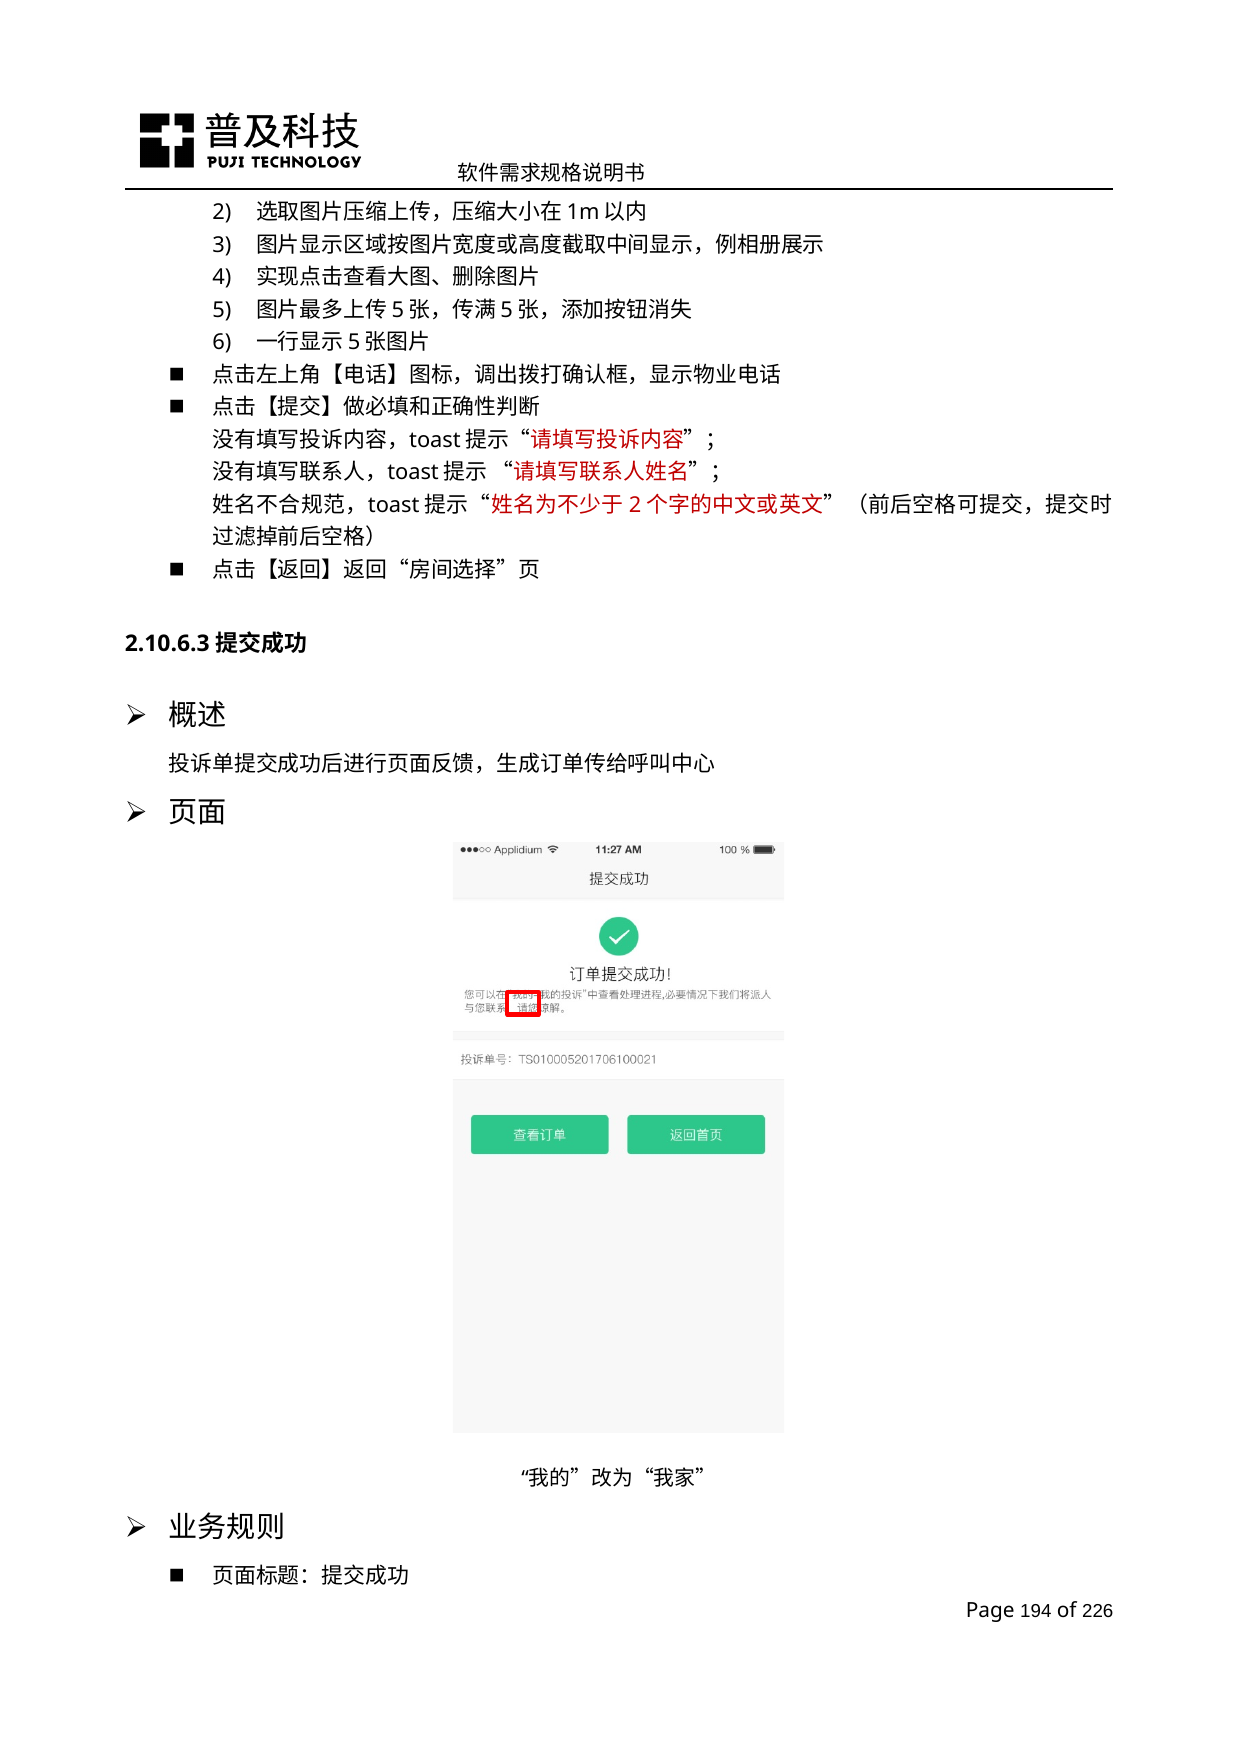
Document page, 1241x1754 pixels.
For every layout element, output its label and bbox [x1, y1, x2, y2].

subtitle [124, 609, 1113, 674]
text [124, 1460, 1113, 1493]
picture [452, 842, 785, 1433]
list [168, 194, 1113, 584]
picture [124, 103, 365, 180]
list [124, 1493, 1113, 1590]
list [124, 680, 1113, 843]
